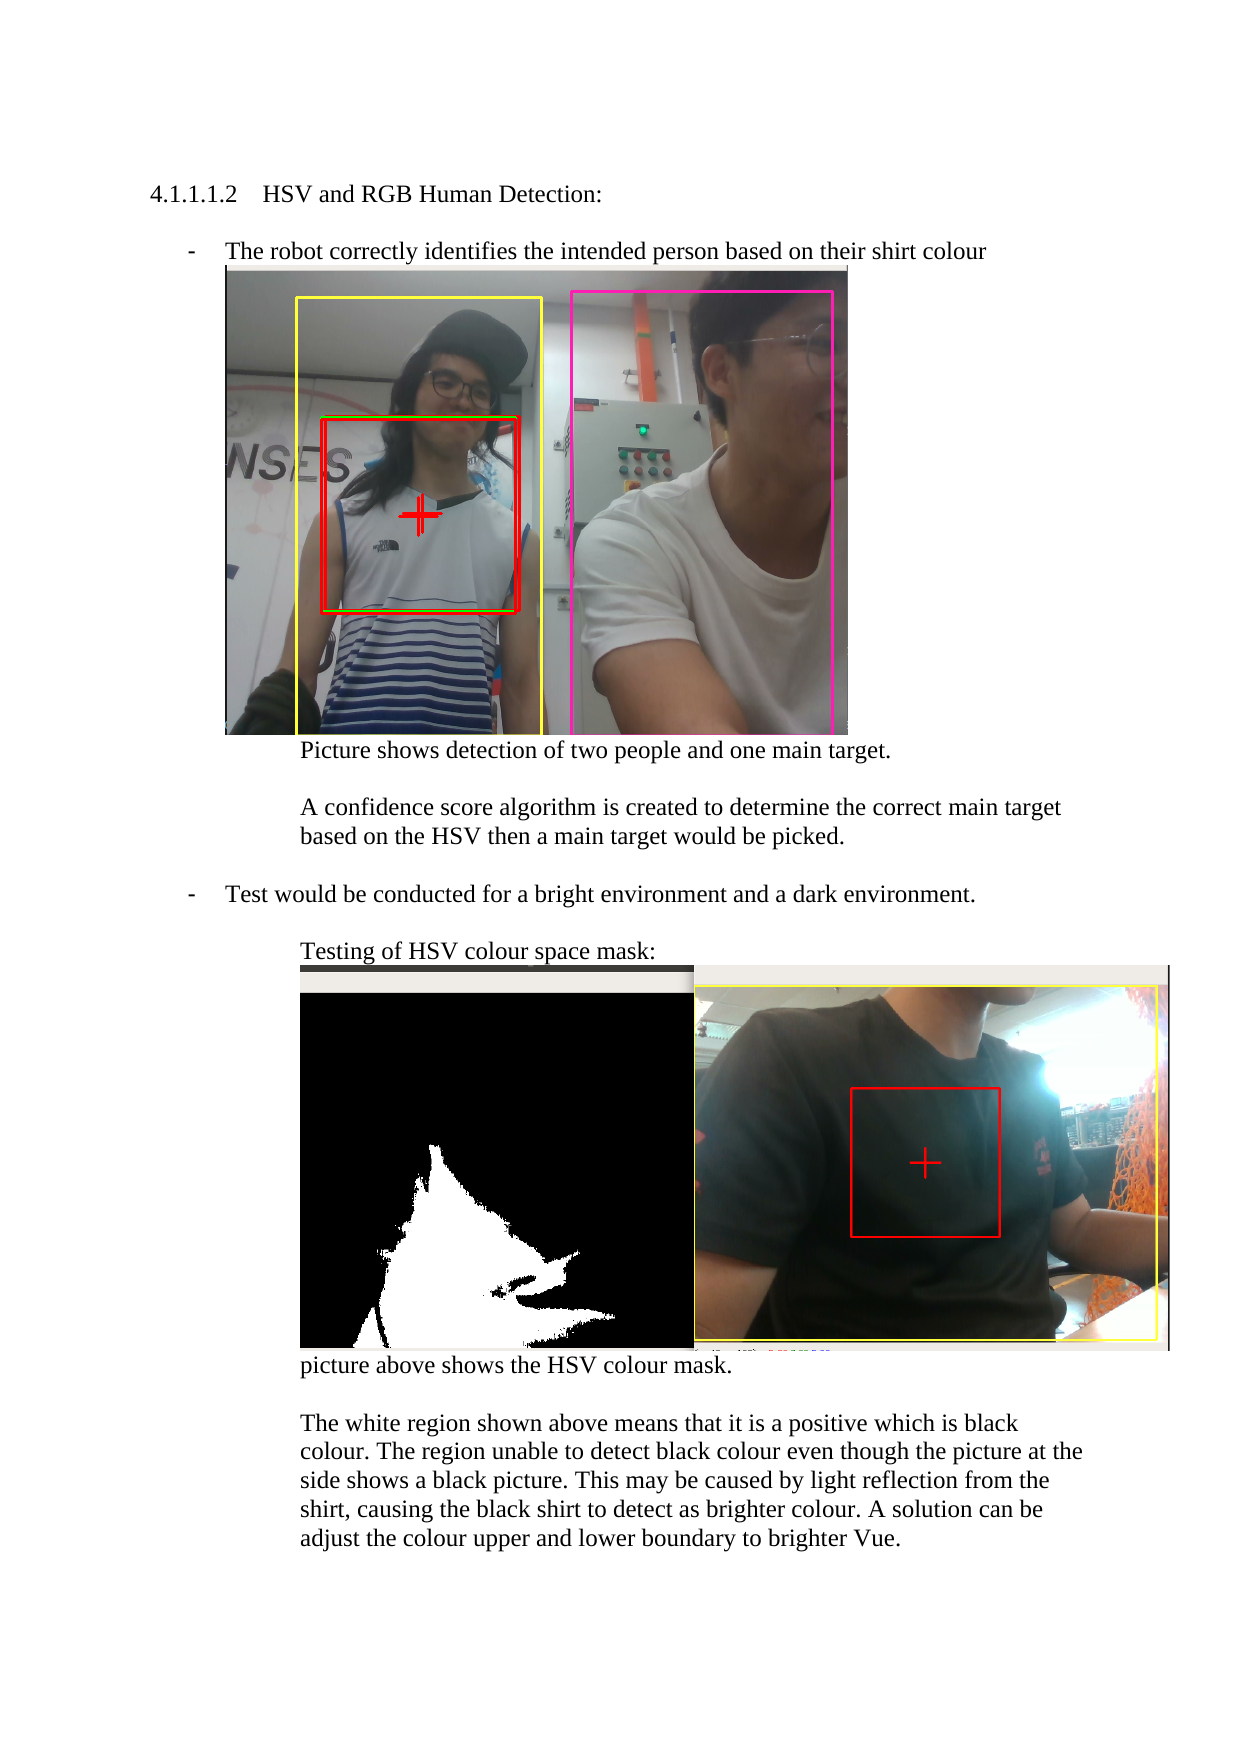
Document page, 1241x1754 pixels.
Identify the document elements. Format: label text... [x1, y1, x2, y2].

list The white region shown above means that it is a positive which is black colour. The region unable to detect black colour even though the picture at the side shows a black picture. This may be caused by light reflection from the shirt, causing the black shirt to detect as brighter colour. A solution can be adjust the colour upper and lower boundary to brighter Vue. [300, 1408, 1090, 1551]
picture [300, 965, 1170, 1351]
list HSV and RGB Human Detection: [150, 179, 1090, 207]
picture [225, 265, 848, 735]
list Picture shows detection of two people and one main target. [300, 735, 1090, 764]
list Testing of HSV colour space mask: [262, 936, 1090, 965]
list Test would be conducted for a bright environment and a dark environment. [187, 879, 1090, 907]
list A confidence score algorithm is created to determine the correct main target based on the HSV then a main target would be picked. [300, 792, 1090, 850]
list picture above shows the HSV colour mask. [262, 1350, 1090, 1379]
